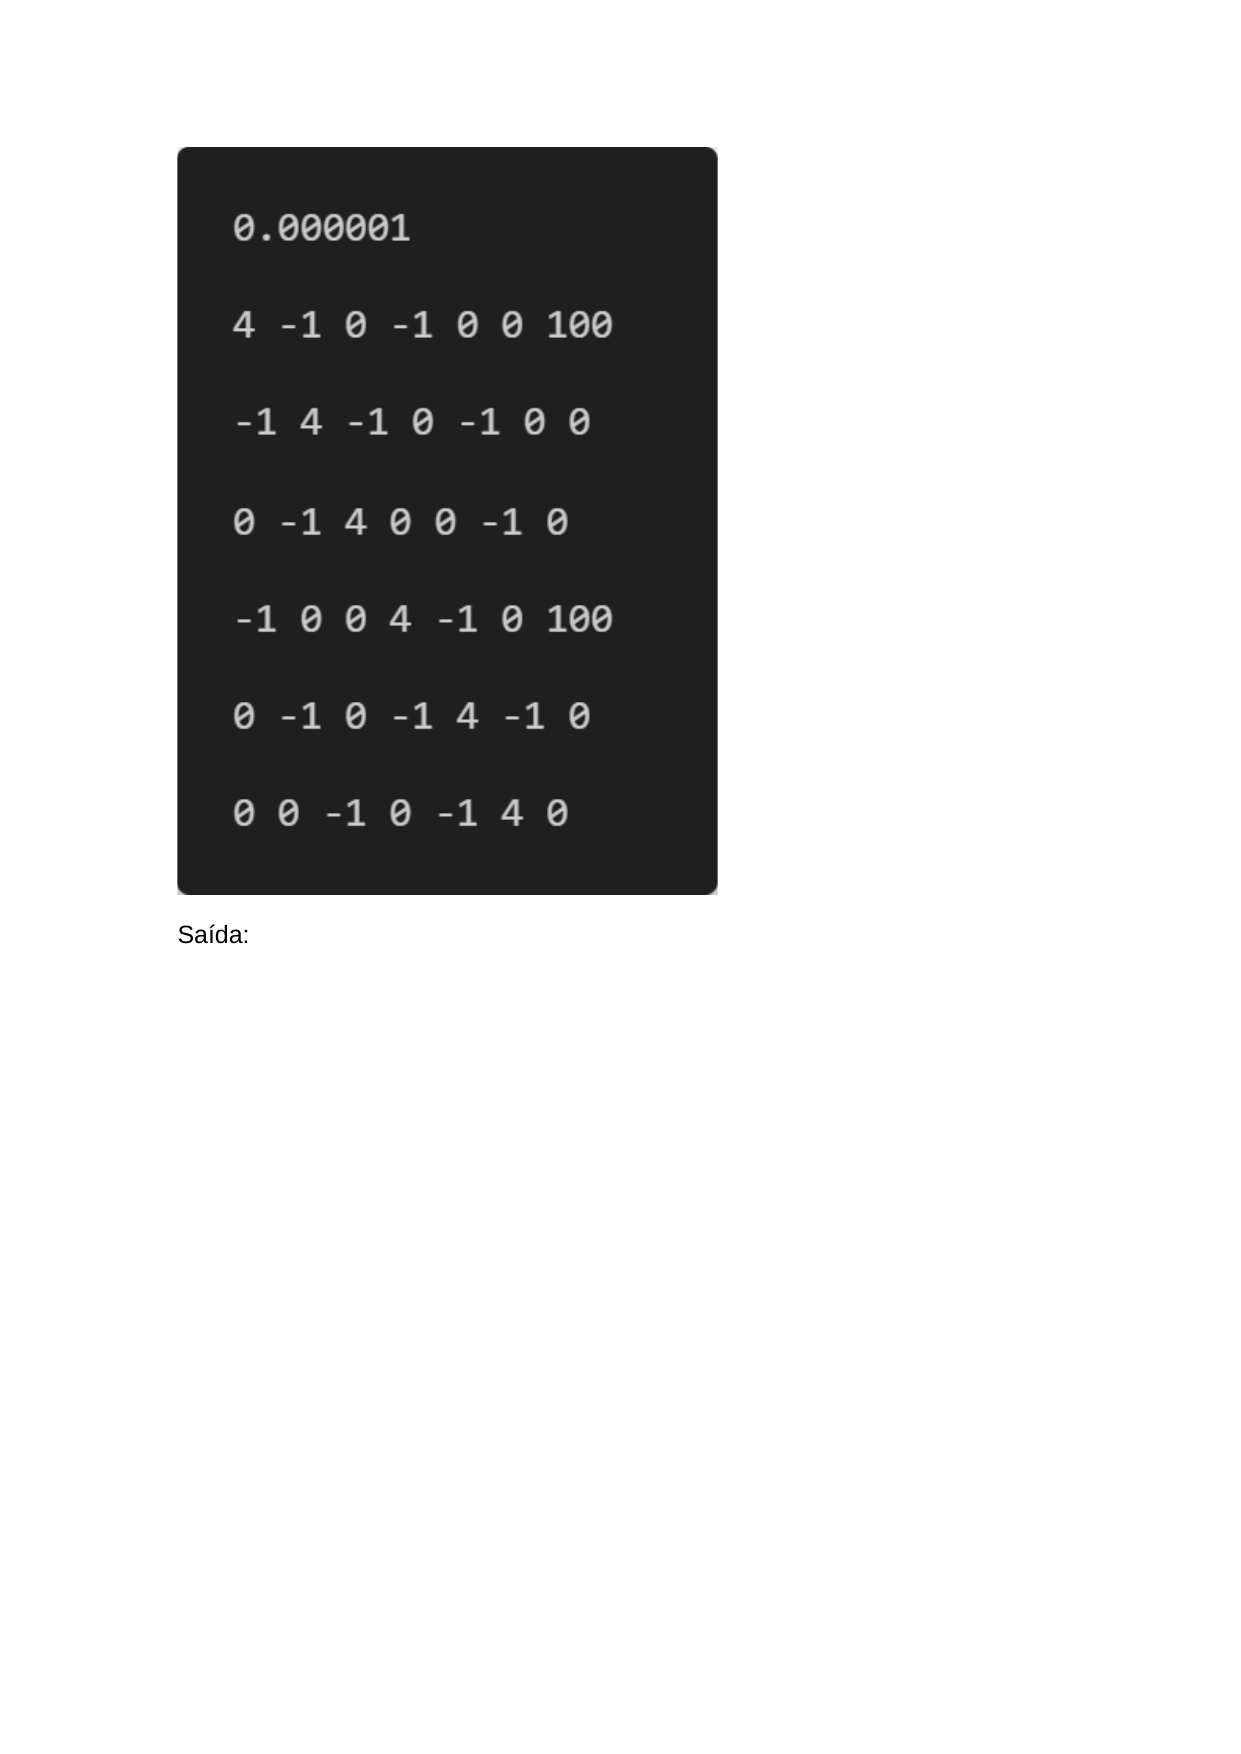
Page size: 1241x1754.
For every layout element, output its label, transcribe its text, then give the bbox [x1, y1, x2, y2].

picture [177, 147, 718, 895]
text Saída: [177, 919, 1063, 948]
